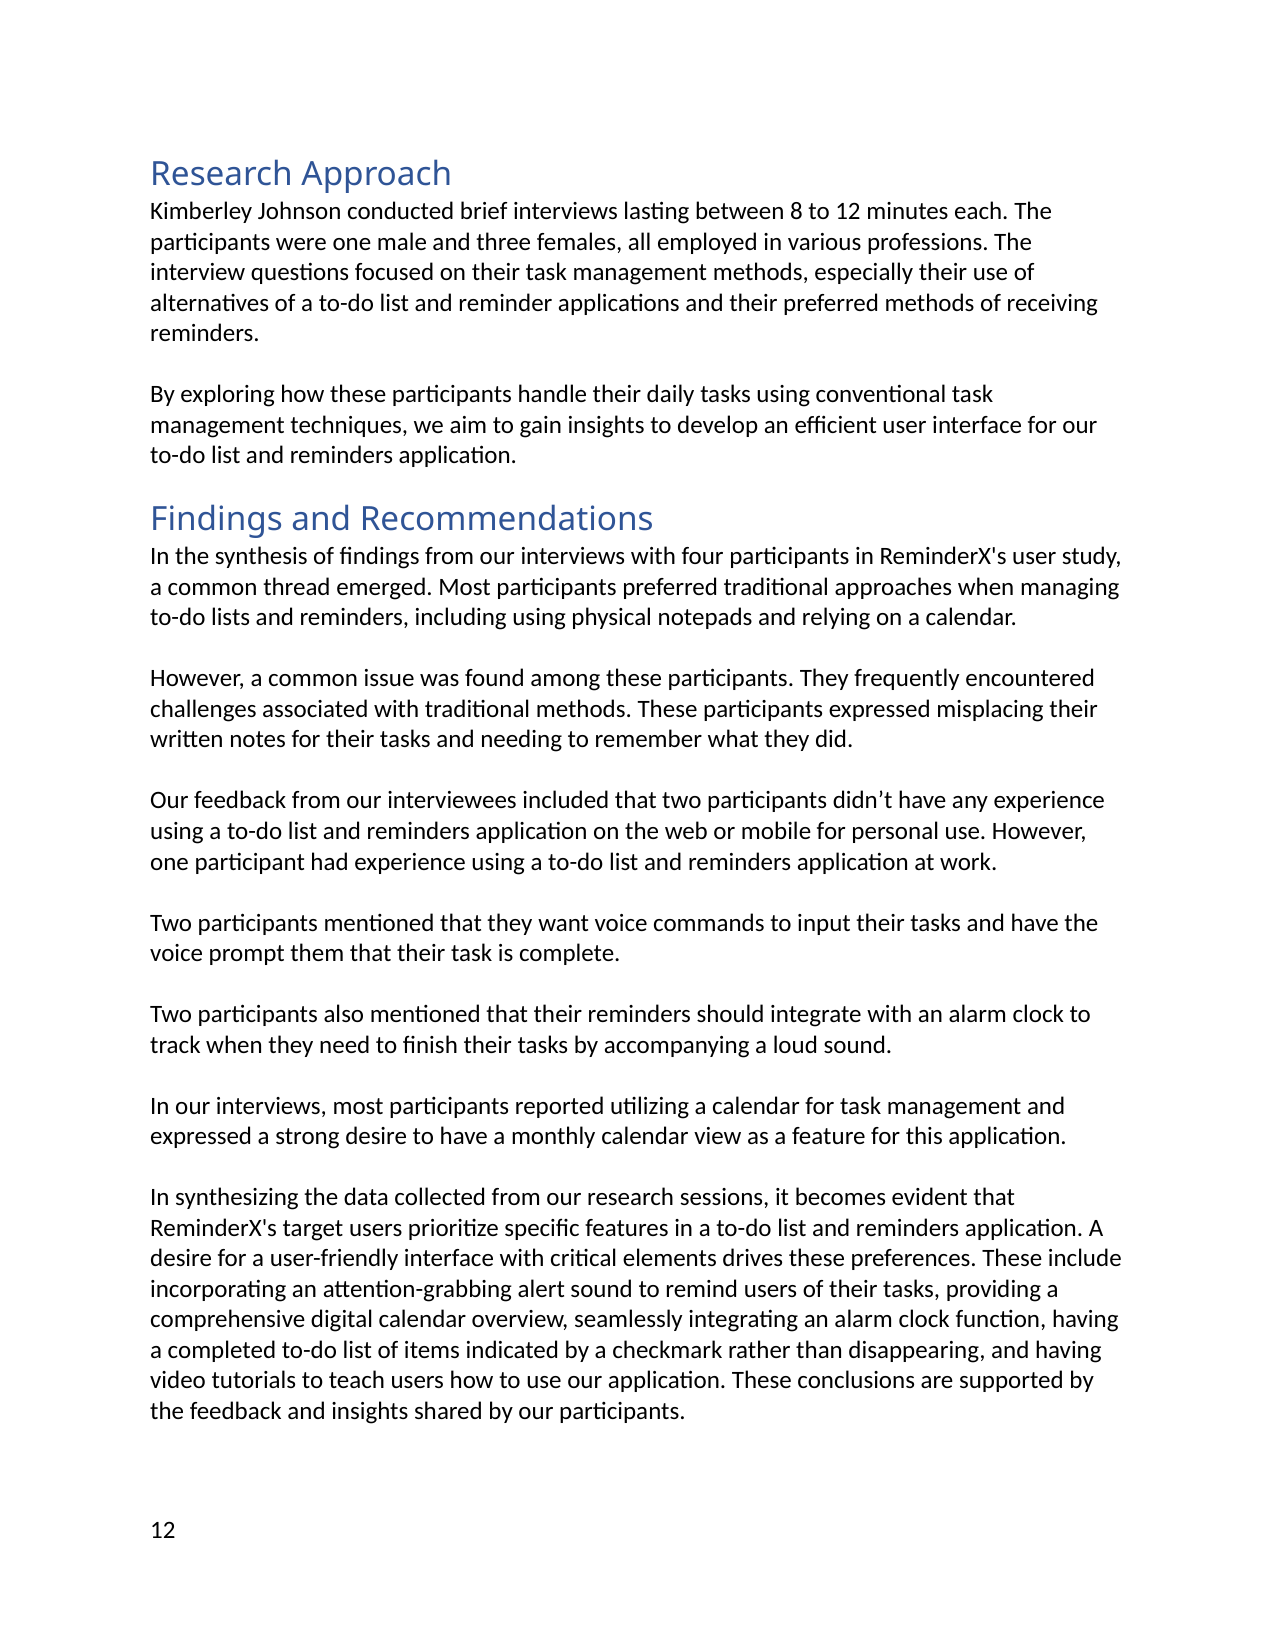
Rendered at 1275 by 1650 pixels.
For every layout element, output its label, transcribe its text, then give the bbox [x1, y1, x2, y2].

text By exploring how these participants handle their daily tasks using conventional task management techniques, we aim to gain insights to develop an efficient user interface for our to-do list and reminders application. [150, 378, 1125, 470]
subtitle Findings and Recommendations [150, 495, 1125, 541]
text However, a common issue was found among these participants. They frequently encountered challenges associated with traditional methods. These participants expressed misplacing their written notes for their tasks and needing to remember what they did. [150, 663, 1125, 754]
text Our feedback from our interviewees included that two participants didn’t have any experience using a to-do list and reminders application on the web or mobile for personal use. However, one participant had experience using a to-do list and reminders application at work. [150, 785, 1125, 876]
text In synthesizing the data collected from our research sessions, it becomes evident that ReminderX's target users prioritize specific features in a to-do list and reminders application. A desire for a user-friendly interface with critical elements drives these preferences. These include incorporating an attention-grabbing alert sound to remind users of their tasks, providing a comprehensive digital calendar overview, seamlessly integrating an alarm clock function, having a completed to-do list of items indicated by a checkmark rather than disappearing, and having video tutorials to teach users how to use our application. These conclusions are supported by the feedback and insights shared by our participants. [150, 1181, 1125, 1426]
text Kimberley Johnson conducted brief interviews lasting between 8 to 12 minutes each. The participants were one male and three females, all employed in various professions. The interview questions focused on their task management methods, especially their use of alternatives of a to-do list and reminder applications and their preferred methods of receiving reminders. [150, 195, 1125, 348]
subtitle Research Approach [150, 150, 1125, 195]
text Two participants also mentioned that their reminders should integrate with an alarm clock to track when they need to finish their tasks by accompanying a loud sound. [150, 998, 1125, 1059]
text Two participants mentioned that they want voice commands to input their tasks and have the voice prompt them that their task is complete. [150, 907, 1125, 968]
text In the synthesis of findings from our interviews with four participants in ReminderX's user study, a common thread emerged. Most participants preferred traditional approaches when managing to-do lists and reminders, including using physical notepads and relying on a calendar. [150, 541, 1125, 632]
text In our interviews, most participants reported utilizing a calendar for task management and expressed a strong desire to have a monthly calendar view as a feature for this application. [150, 1090, 1125, 1151]
